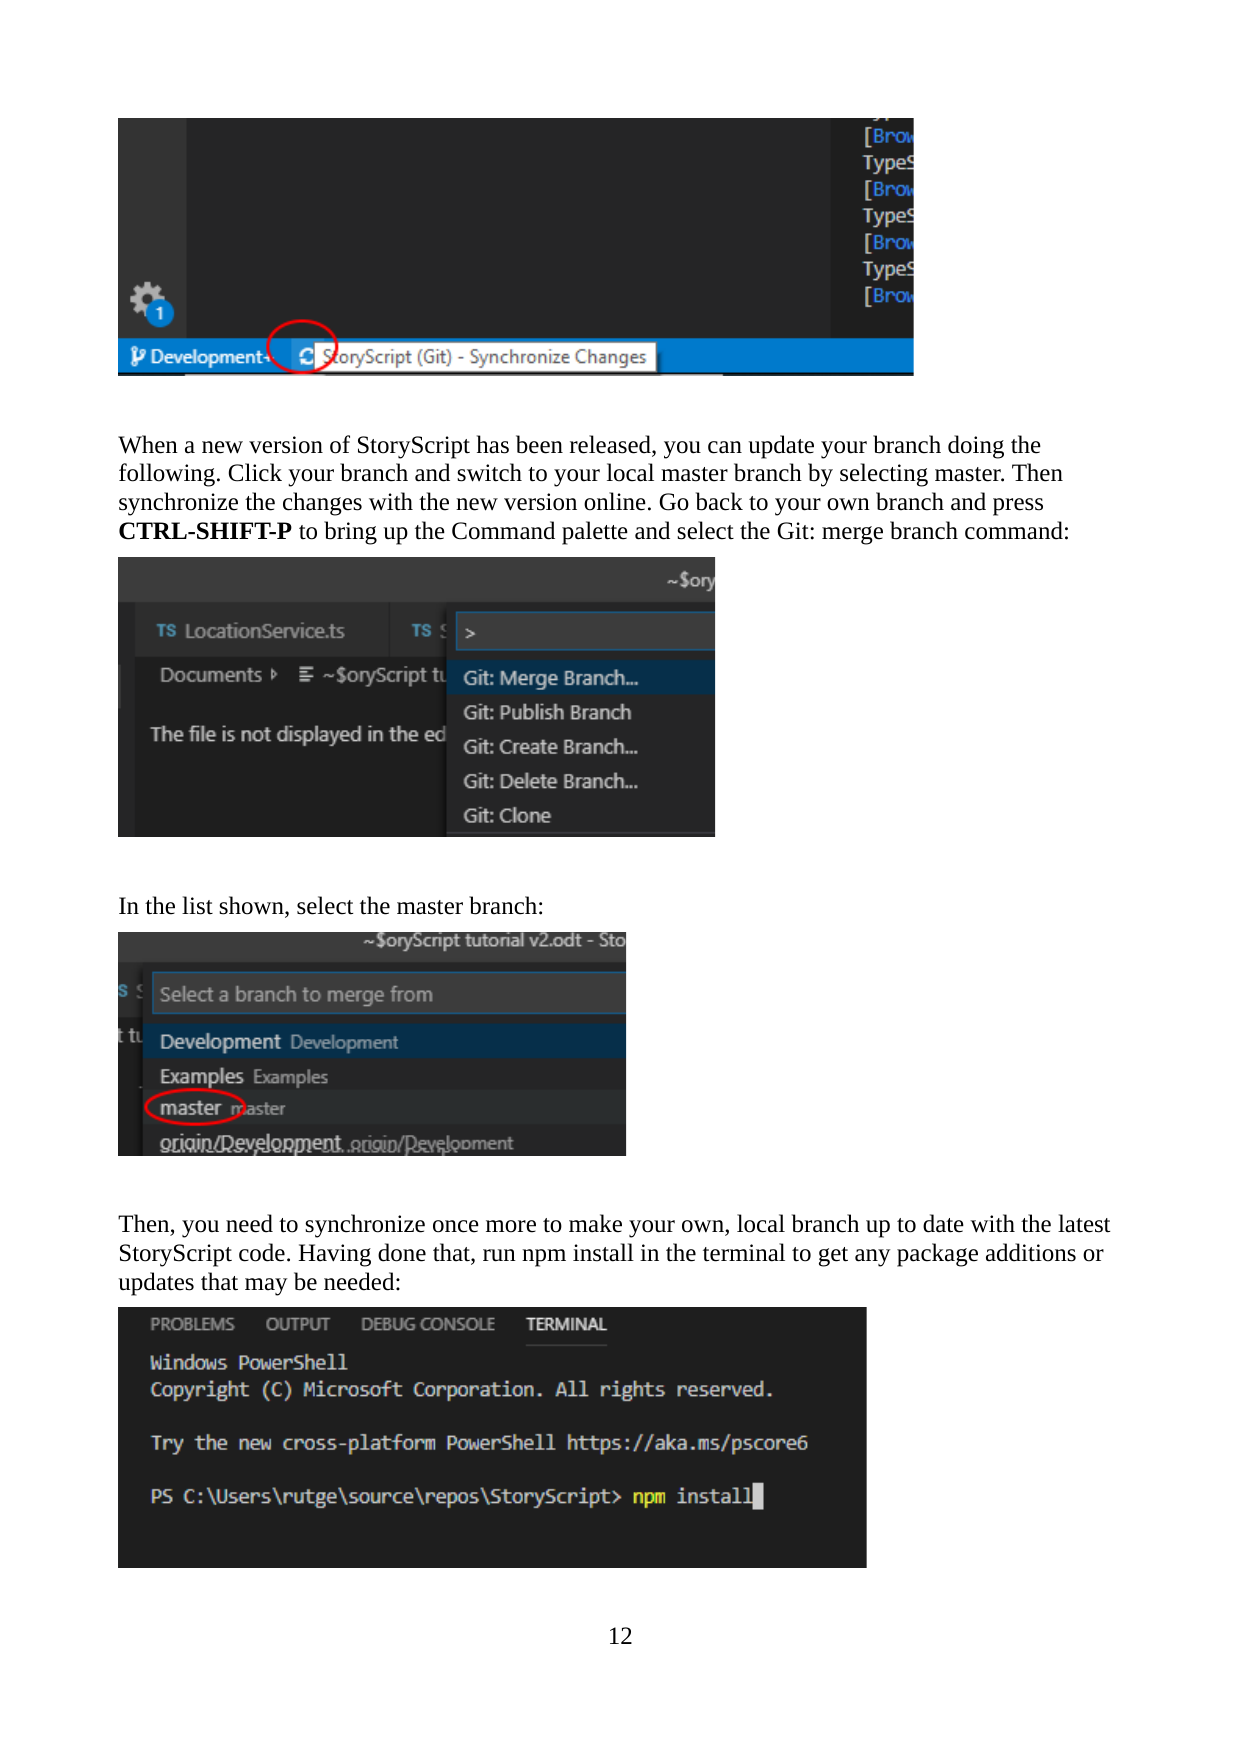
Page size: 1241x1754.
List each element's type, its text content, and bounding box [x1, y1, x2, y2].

text When a new version of StoryScript has been released, you can update your branch doing the following. Click your branch and switch to your local master branch by selecting master. Then synchronize the changes with the new version online. Go back to your own branch and press CTRL-SHIFT-P to bring up the Command palette and select the Git: merge branch command: [118, 430, 1122, 545]
text In the list shown, select the master branch: [118, 891, 1122, 919]
picture [118, 932, 627, 1156]
picture [118, 1307, 867, 1568]
picture [118, 118, 914, 376]
picture [118, 557, 715, 837]
text Then, you need to synchronize once more to make your own, local branch up to date with the latest StoryScript code. Having done that, run npm install in the terminal to get any package additions or updates that may be needed: [118, 1209, 1122, 1295]
